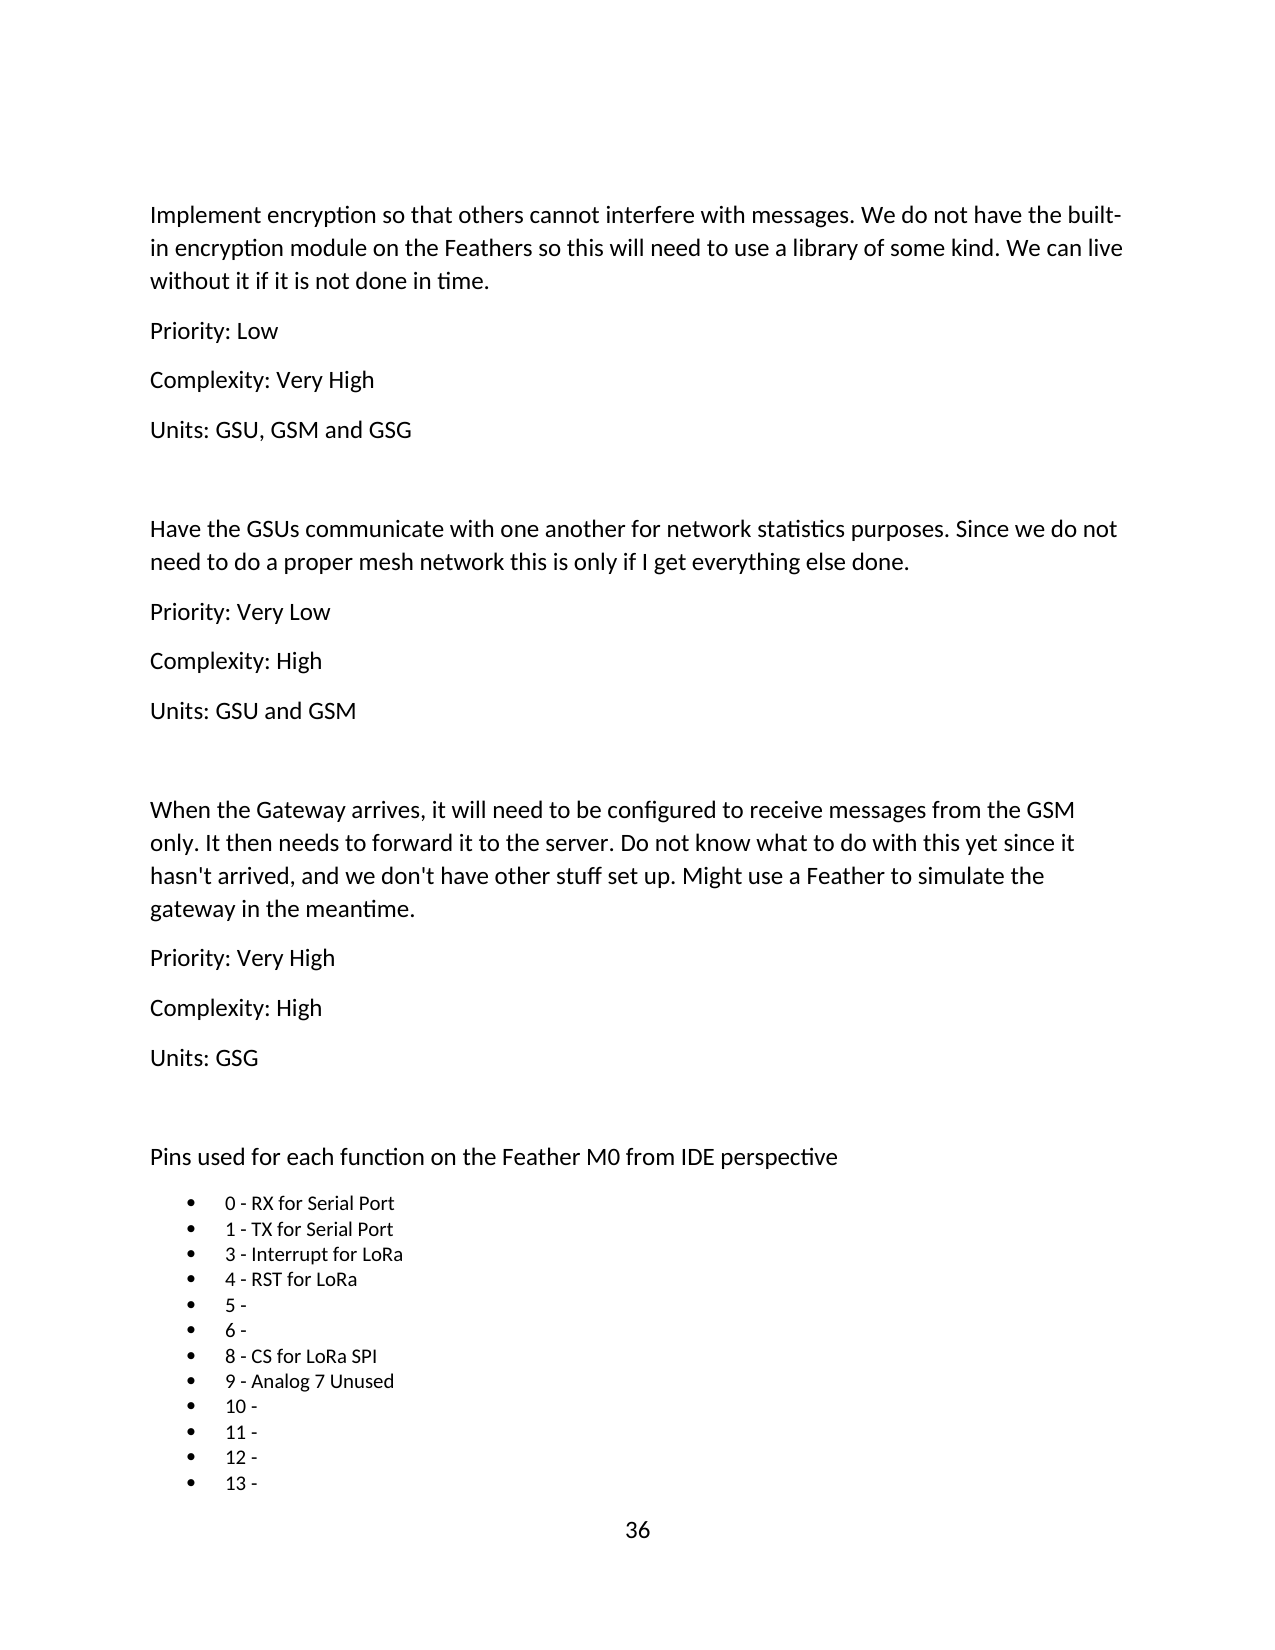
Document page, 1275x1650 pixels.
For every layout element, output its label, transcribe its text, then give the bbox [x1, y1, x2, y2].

text Complexity: High [150, 645, 1125, 676]
text Units: GSU and GSM [150, 695, 1125, 726]
list 9 - Analog 7 Unused [187, 1368, 1125, 1394]
list 5 - [187, 1292, 1125, 1317]
text When the Gateway arrives, it will need to be configured to receive messages from the GSM only. It then needs to forward it to the server. Do not know what to do with this yet since it hasn't arrived, and we don't have other stuff set up. Might use a Feather to simulate the gateway in the meantime. [150, 794, 1125, 923]
list 12 - [187, 1444, 1125, 1470]
text Priority: Very Low [150, 596, 1125, 626]
text Units: GSU, GSM and GSG [150, 414, 1125, 445]
text Priority: Low [150, 315, 1125, 346]
text Implement encryption so that others cannot interfere with messages. We do not have the built-in encryption module on the Feathers so this will need to use a library of some kind. We can live without it if it is not done in time. [150, 199, 1125, 296]
text Pins used for each function on the Feather M0 from IDE perspective [150, 1141, 1125, 1171]
list 6 - [187, 1317, 1125, 1343]
list 13 - [187, 1470, 1125, 1495]
list 4 - RST for LoRa [187, 1267, 1125, 1292]
text Complexity: Very High [150, 364, 1125, 395]
list 3 - Interrupt for LoRa [187, 1241, 1125, 1267]
list 1 - TX for Serial Port [187, 1216, 1125, 1241]
list 0 - RX for Serial Port [187, 1190, 1125, 1216]
text Priority: Very High [150, 942, 1125, 973]
list 10 - [187, 1394, 1125, 1419]
list 8 - CS for LoRa SPI [187, 1343, 1125, 1368]
text Complexity: High [150, 992, 1125, 1023]
list 11 - [187, 1419, 1125, 1444]
text Units: GSG [150, 1042, 1125, 1072]
text Have the GSUs communicate with one another for network statistics purposes. Since we do not need to do a proper mesh network this is only if I get everything else done. [150, 513, 1125, 577]
